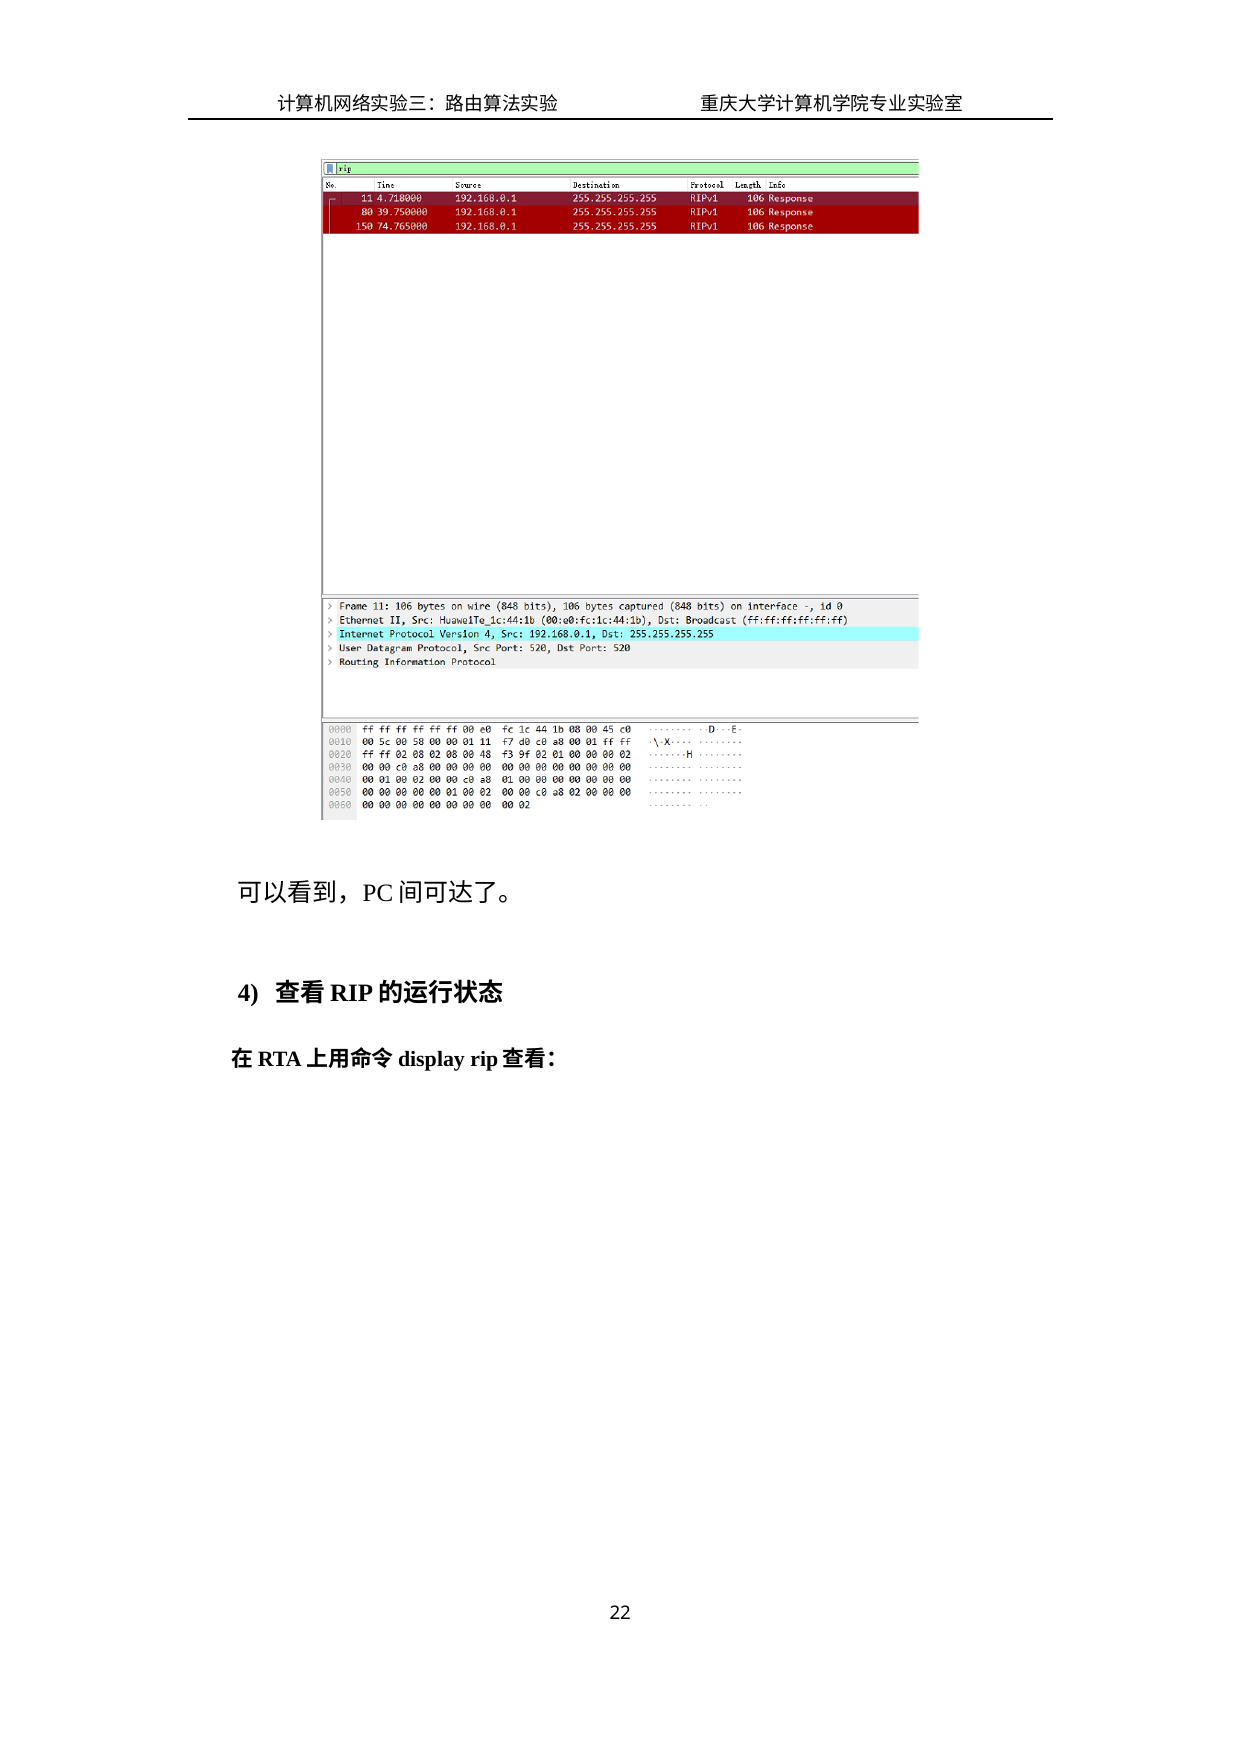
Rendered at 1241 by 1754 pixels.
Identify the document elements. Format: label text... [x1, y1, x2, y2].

picture [321, 159, 919, 820]
text 可以看到，PC间可达了。 [187, 858, 1053, 923]
text 在RTA上用命令display rip查看： [187, 1041, 1053, 1073]
subtitle 查看RIP的运行状态 [187, 958, 1053, 1023]
